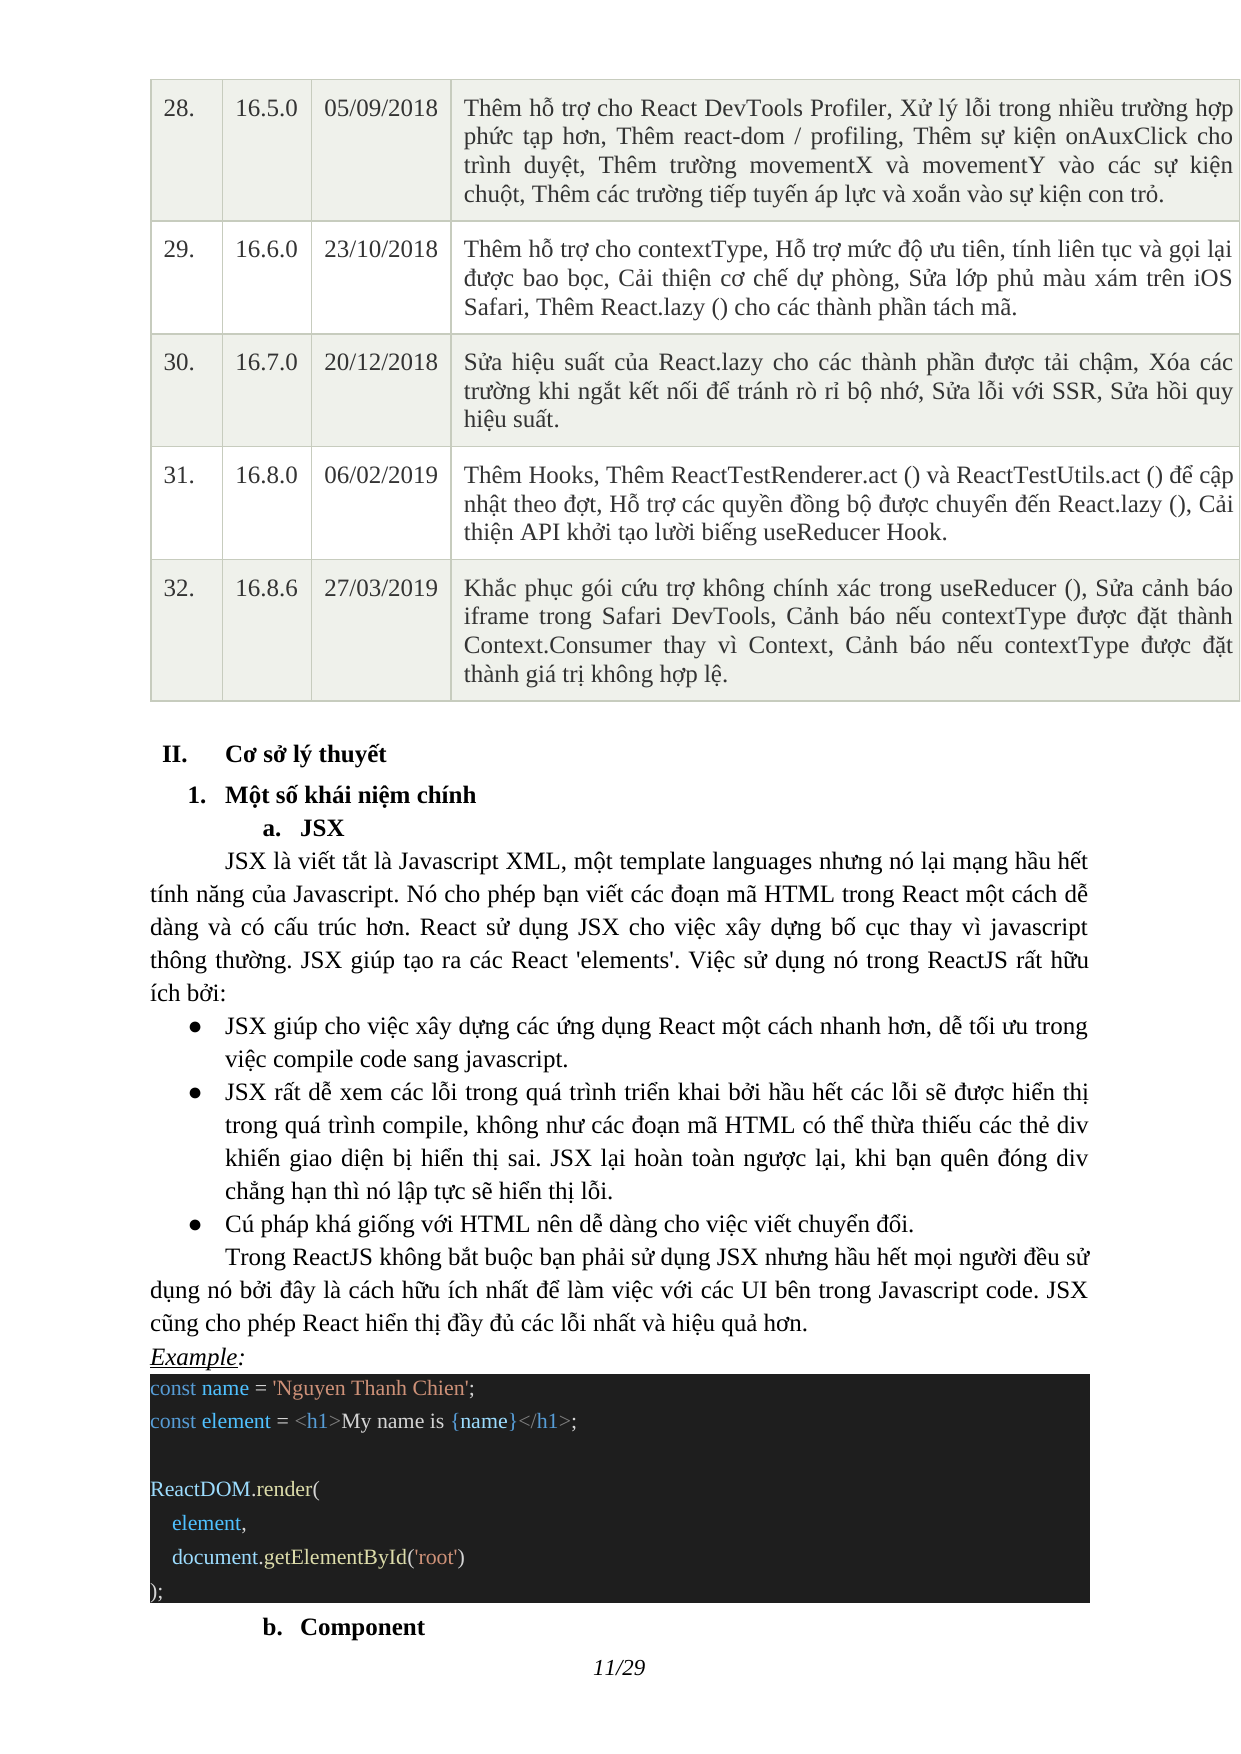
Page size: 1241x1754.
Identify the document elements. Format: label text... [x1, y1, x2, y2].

table_cell 23/10/2018 [312, 222, 450, 333]
table_cell Thêm hỗ trợ cho React DevTools Profiler, Xử lý lỗi trong nhiều trường hợp phức tạp hơn, Thêm react-dom / profiling, Thêm sự kiện onAuxClick cho trình duyệt, Thêm trường movementX và movementY vào các sự kiện chuột, Thêm các trường tiếp tuyến áp lực và xoắn vào sự kiện con trỏ. [452, 80, 1239, 220]
subtitle Một số khái niệm chính [187, 780, 1090, 809]
table_cell Thêm hỗ trợ cho contextType, Hỗ trợ mức độ ưu tiên, tính liên tục và gọi lại được bao bọc, Cải thiện cơ chế dự phòng, Sửa lớp phủ màu xám trên iOS Safari, Thêm React.lazy () cho các thành phần tách mã. [452, 222, 1239, 333]
table_cell 31. [152, 447, 222, 559]
table_cell 16.8.0 [223, 447, 311, 559]
text const name = 'Nguyen Thanh Chien'; [150, 1374, 1090, 1400]
list Cú pháp khá giống với HTML nên dễ dàng cho việc viết chuyển đổi. [187, 1209, 1090, 1238]
table_cell 27/03/2019 [312, 560, 450, 700]
table_cell Sửa hiệu suất của React.lazy cho các thành phần được tải chậm, Xóa các trường khi ngắt kết nối để tránh rò rỉ bộ nhớ, Sửa lỗi với SSR, Sửa hồi quy hiệu suất. [452, 335, 1239, 446]
list JSX giúp cho việc xây dựng các ứng dụng React một cách nhanh hơn, dễ tối ưu trong việc compile code sang javascript. [187, 1011, 1090, 1073]
table_cell 29. [152, 222, 222, 333]
subtitle Component [262, 1612, 1090, 1641]
text document.getElementById('root') [150, 1544, 1090, 1569]
subtitle Cơ sở lý thuyết [187, 739, 1090, 768]
list JSX rất dễ xem các lỗi trong quá trình triển khai bởi hầu hết các lỗi sẽ được hiển thị trong quá trình compile, không như các đoạn mã HTML có thể thừa thiếu các thẻ div khiến giao diện bị hiển thị sai. JSX lại hoàn toàn ngược lại, khi bạn quên đóng div chẳng hạn thì nó lập tực sẽ hiển thị lỗi. [187, 1077, 1090, 1205]
table_cell 30. [152, 335, 222, 446]
text Trong ReactJS không bắt buộc bạn phải sử dụng JSX nhưng hầu hết mọi người đều sử dụng nó bởi đây là cách hữu ích nhất để làm việc với các UI bên trong Javascript code. JSX cũng cho phép React hiển thị đầy đủ các lỗi nhất và hiệu quả hơn. [150, 1242, 1090, 1337]
table_cell 16.6.0 [223, 222, 311, 333]
table_cell 05/09/2018 [312, 80, 450, 220]
text element, [150, 1510, 1090, 1536]
text const element = <h1>My name is {name}</h1>; [150, 1408, 1090, 1434]
table_cell 20/12/2018 [312, 335, 450, 446]
subtitle JSX [262, 813, 1090, 842]
text ); [150, 1578, 1090, 1603]
table_cell 06/02/2019 [312, 447, 450, 559]
table_cell 16.8.6 [223, 560, 311, 700]
table_cell Khắc phục gói cứu trợ không chính xác trong useReducer (), Sửa cảnh báo iframe trong Safari DevTools, Cảnh báo nếu contextType được đặt thành Context.Consumer thay vì Context, Cảnh báo nếu contextType được đặt thành giá trị không hợp lệ. [452, 560, 1239, 700]
table_cell 16.7.0 [223, 335, 311, 446]
text Example: [150, 1342, 1090, 1370]
table_cell 28. [152, 80, 222, 220]
table_cell Thêm Hooks, Thêm ReactTestRenderer.act () và ReactTestUtils.act () để cập nhật theo đợt, Hỗ trợ các quyền đồng bộ được chuyển đến React.lazy (), Cải thiện API khởi tạo lười biếng useReducer Hook. [452, 447, 1239, 559]
text ReactDOM.render( [150, 1476, 1090, 1502]
text JSX là viết tắt là Javascript XML, một template languages nhưng nó lại mạng hầu hết tính năng của Javascript. Nó cho phép bạn viết các đoạn mã HTML trong React một cách dễ dàng và có cấu trúc hơn. React sử dụng JSX cho việc xây dựng bố cục thay vì javascript thông thường. JSX giúp tạo ra các React 'elements'. Việc sử dụng nó trong ReactJS rất hữu ích bởi: [150, 846, 1090, 1007]
table_cell 16.5.0 [223, 80, 311, 220]
table_cell 32. [152, 560, 222, 700]
